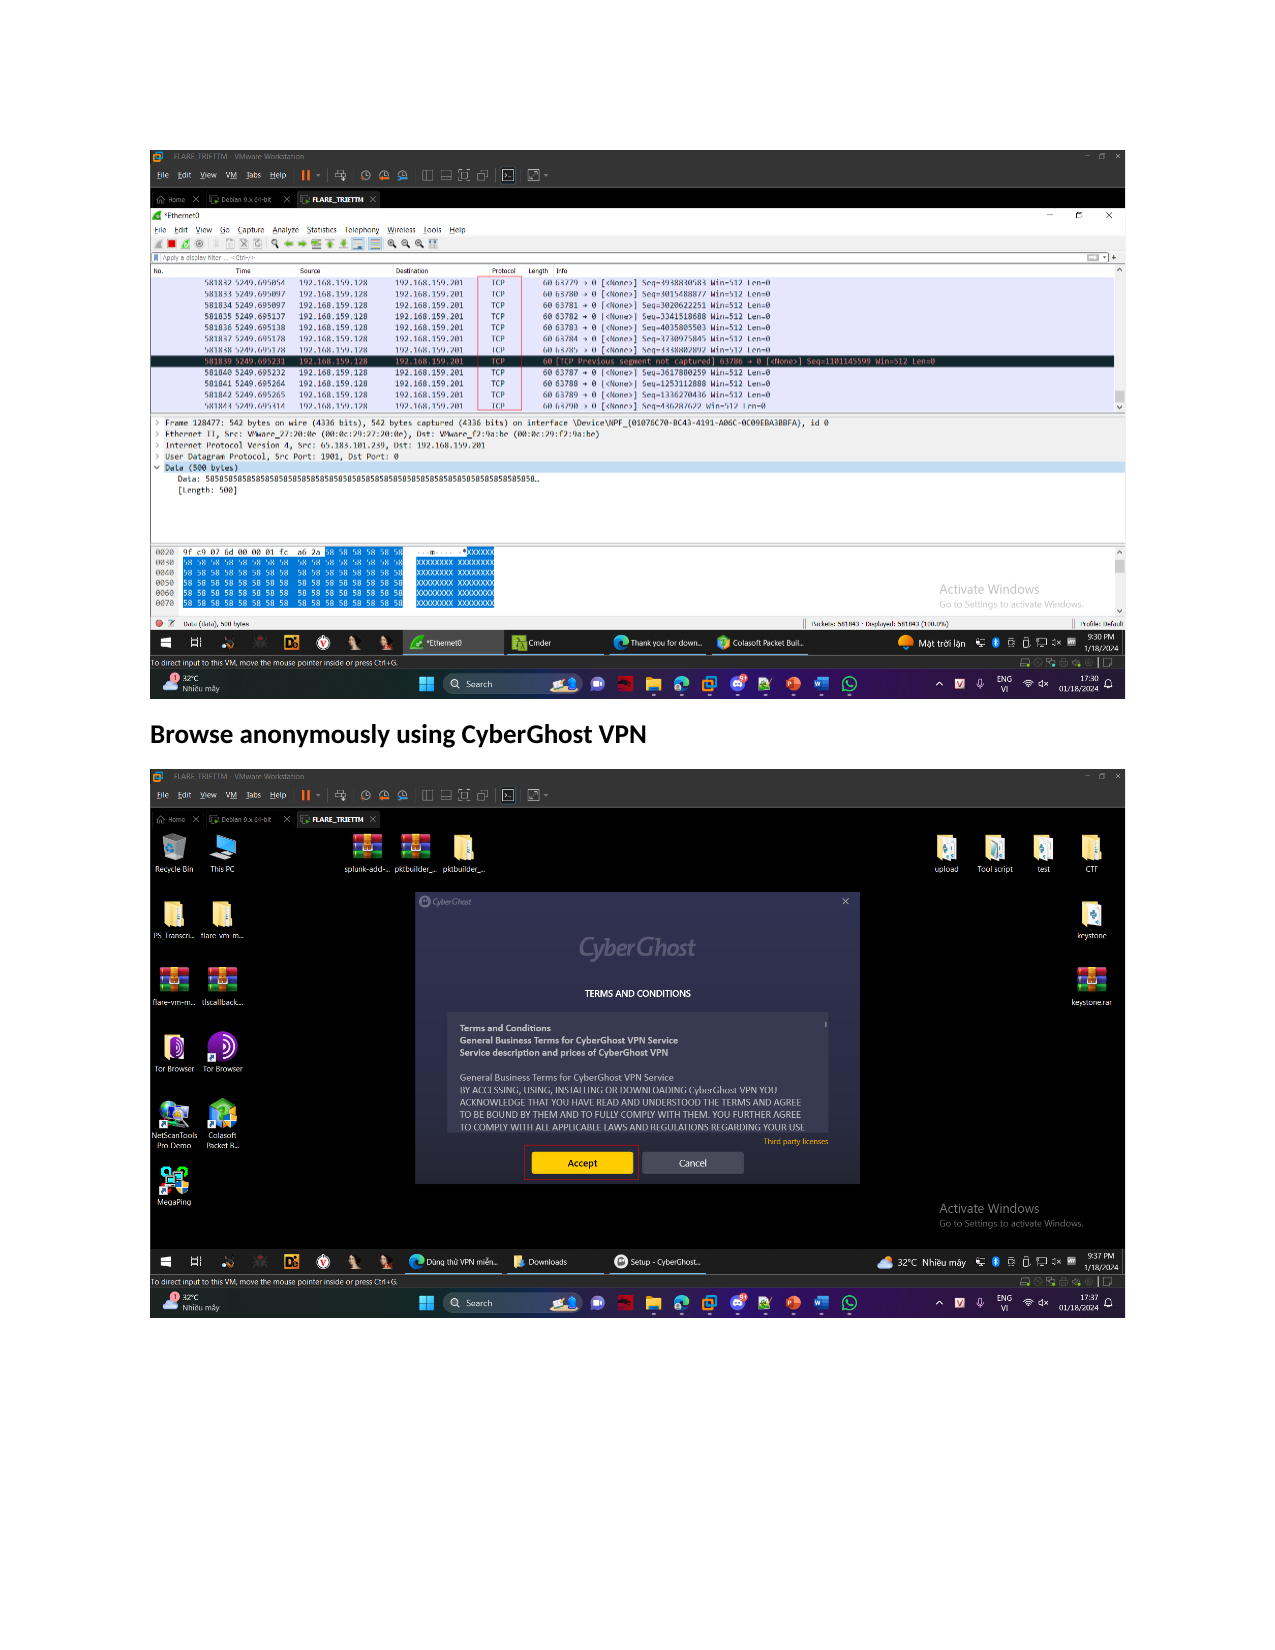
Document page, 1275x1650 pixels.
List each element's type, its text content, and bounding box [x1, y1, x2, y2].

text Browse anonymously using CyberGhost VPN [150, 717, 1125, 750]
picture [150, 769, 1125, 1318]
picture [150, 150, 1125, 699]
